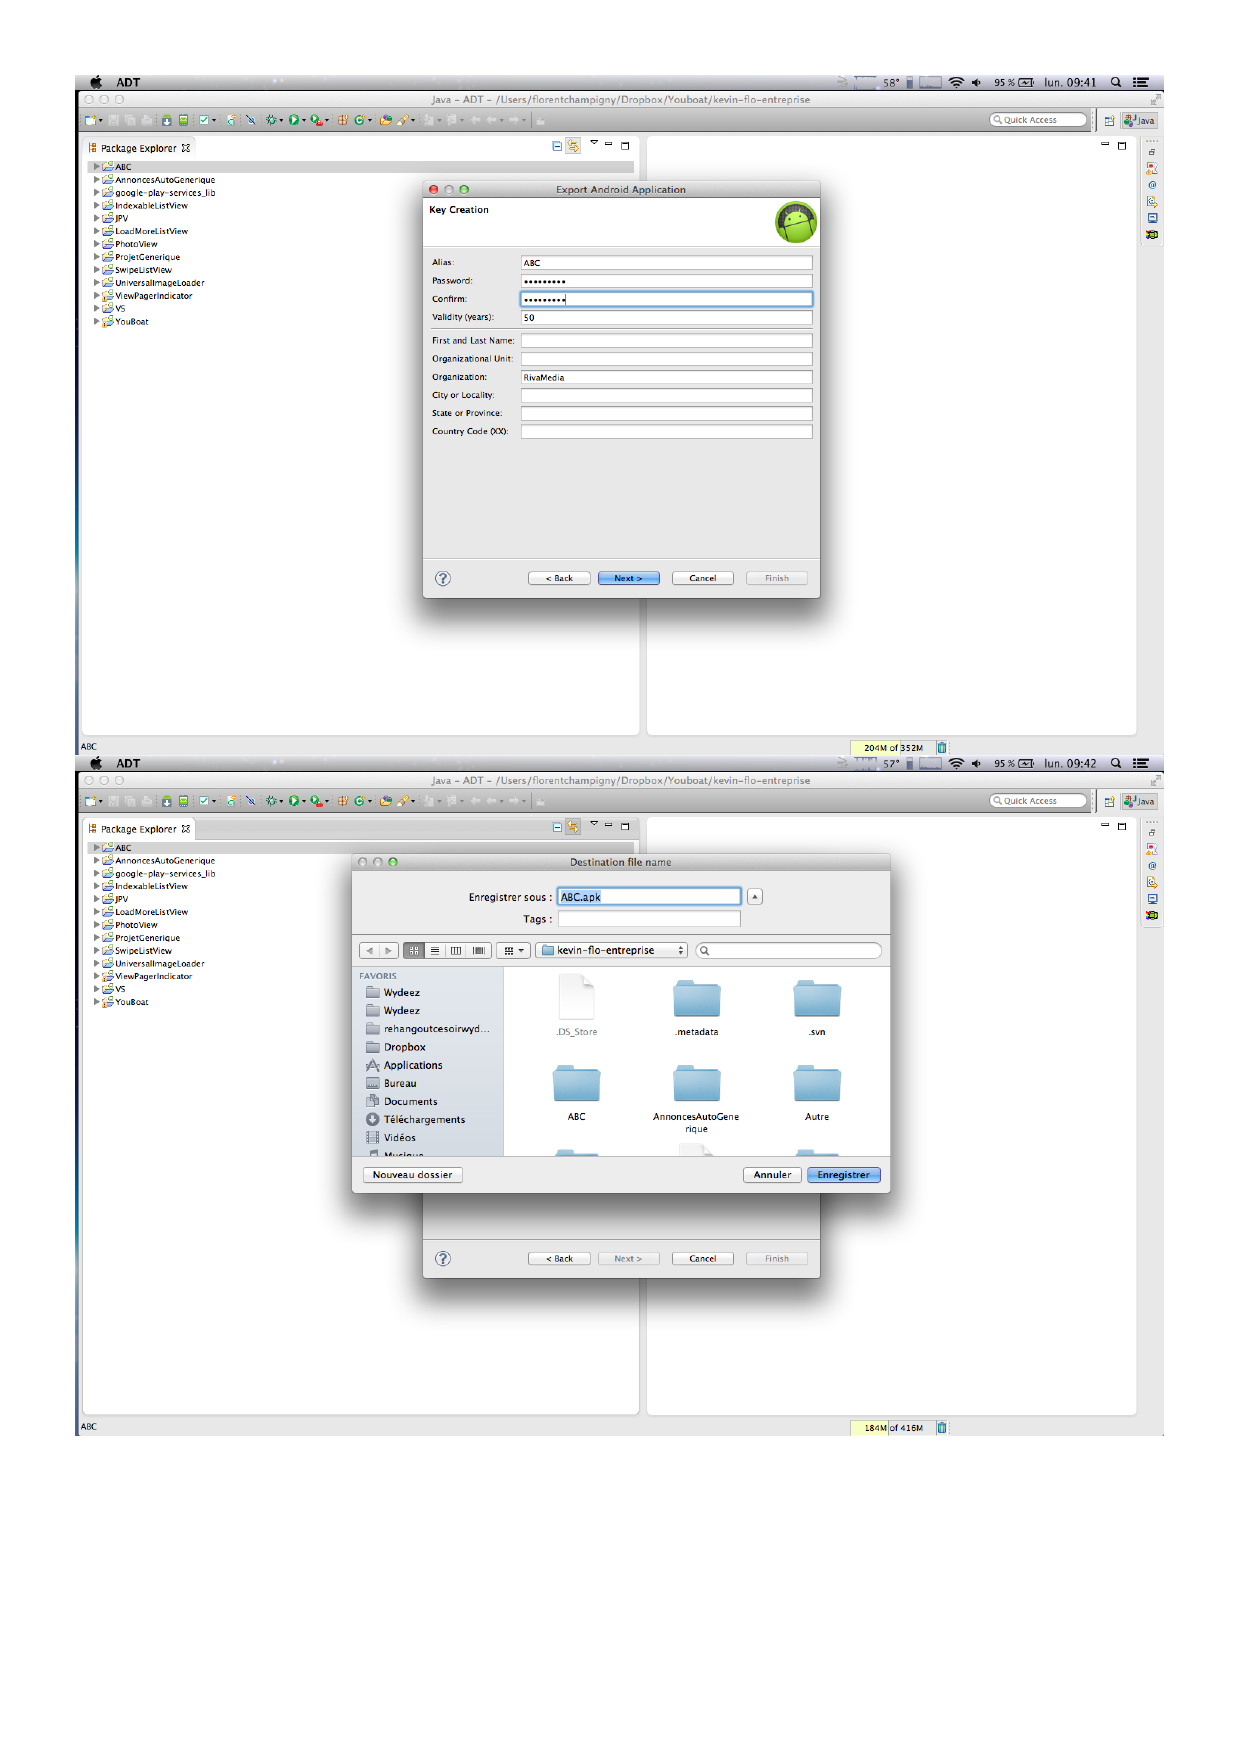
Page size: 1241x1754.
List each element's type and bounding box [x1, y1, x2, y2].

picture [75, 75, 1164, 1436]
